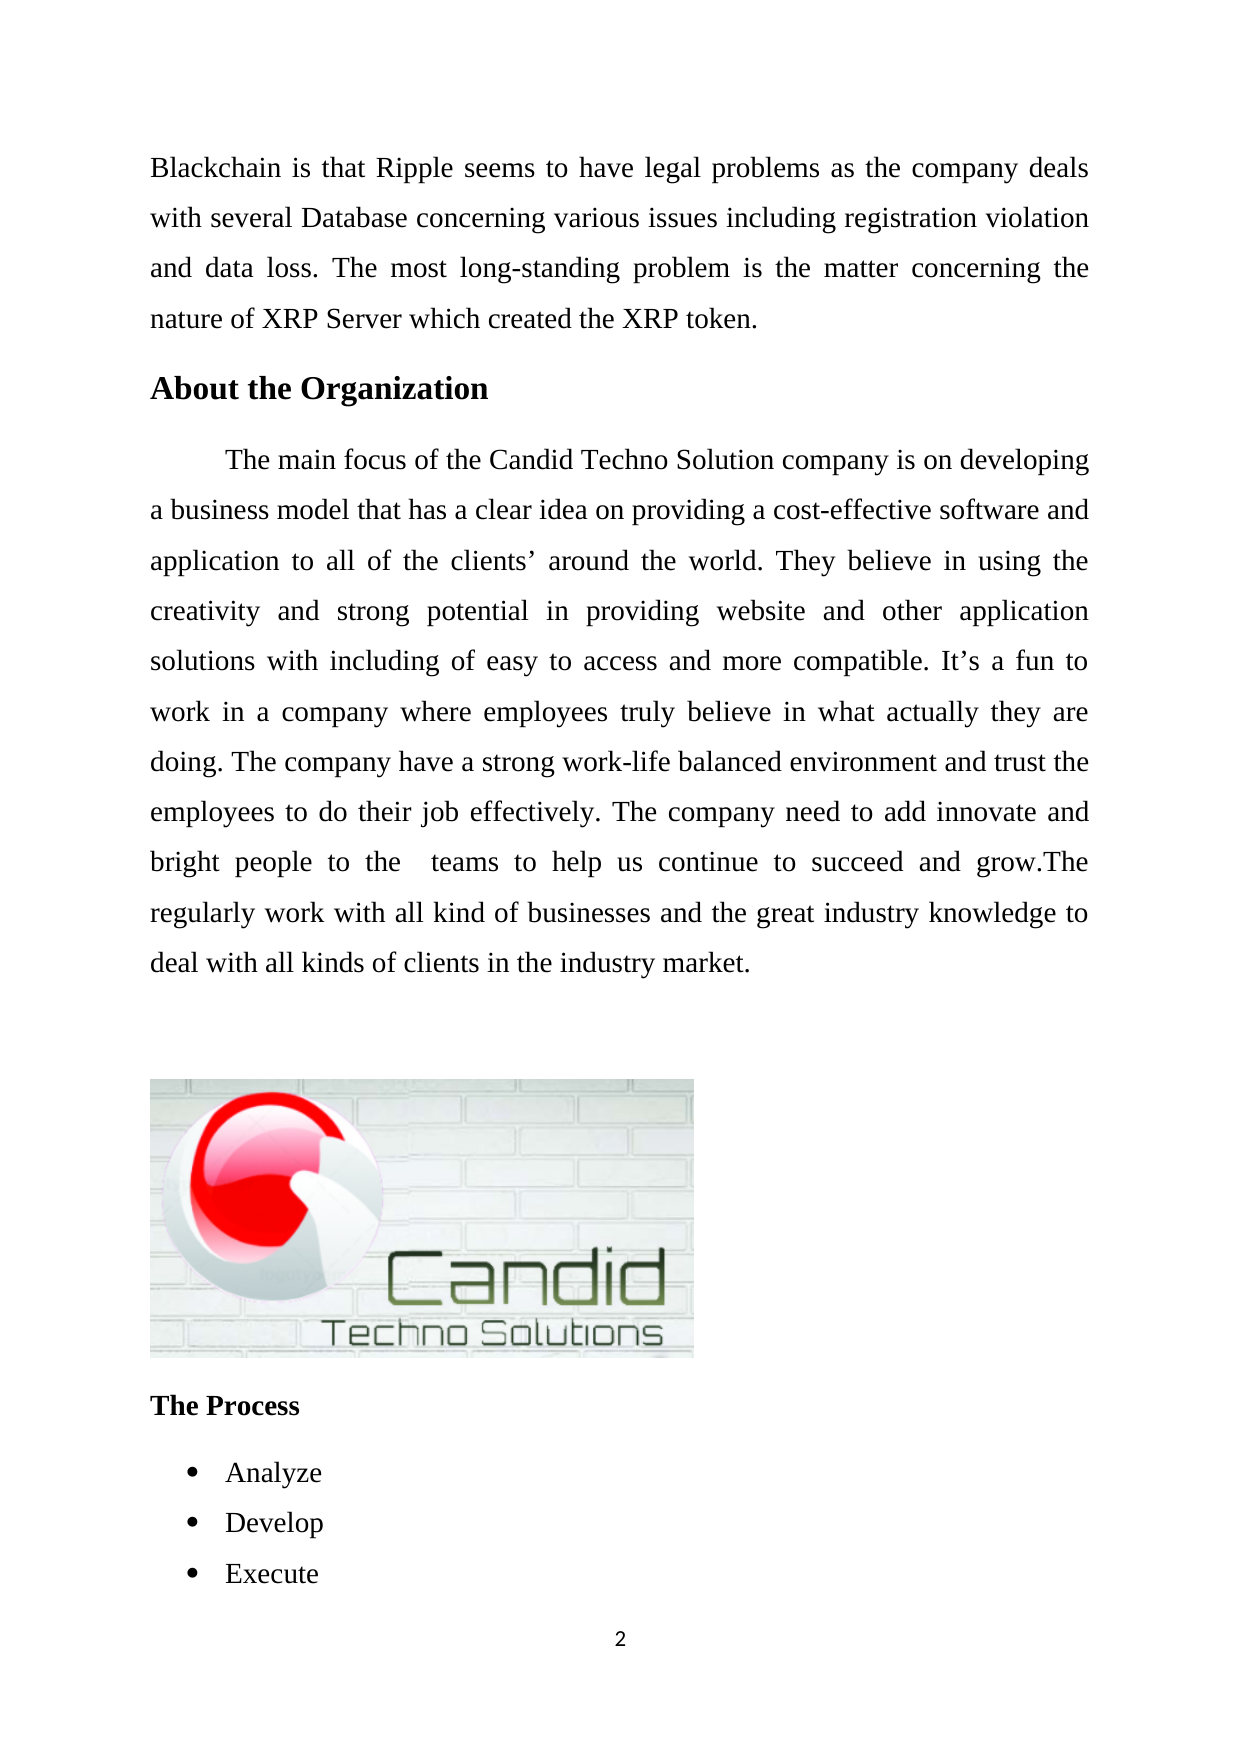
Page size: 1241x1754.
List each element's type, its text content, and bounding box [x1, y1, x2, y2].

picture [150, 1079, 694, 1358]
list Develop [187, 1506, 1090, 1539]
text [150, 150, 1090, 334]
list Execute [187, 1556, 1090, 1590]
text The main focus of the Candid Techno Solution company is on developing a business model that has a clear idea on providing a cost-effective software and application to all of the clients’ around the world. They believe in using the creativity and strong potential in providing website and other application solutions with including of easy to access and more compatible. It’s a fun to work in a company where employees truly believe in what actually they are doing. The company have a strong work-life balanced environment and trust the employees to do their job effectively. The company need to add innovate and bright people to the teams to help us continue to succeed and grow.The regularly work with all kind of businesses and the great industry knowledge to deal with all kinds of clients in the industry market. [150, 442, 1090, 979]
list Analyze [187, 1455, 1090, 1489]
text About the Organization [150, 368, 1090, 406]
text The Process [150, 1388, 1090, 1422]
